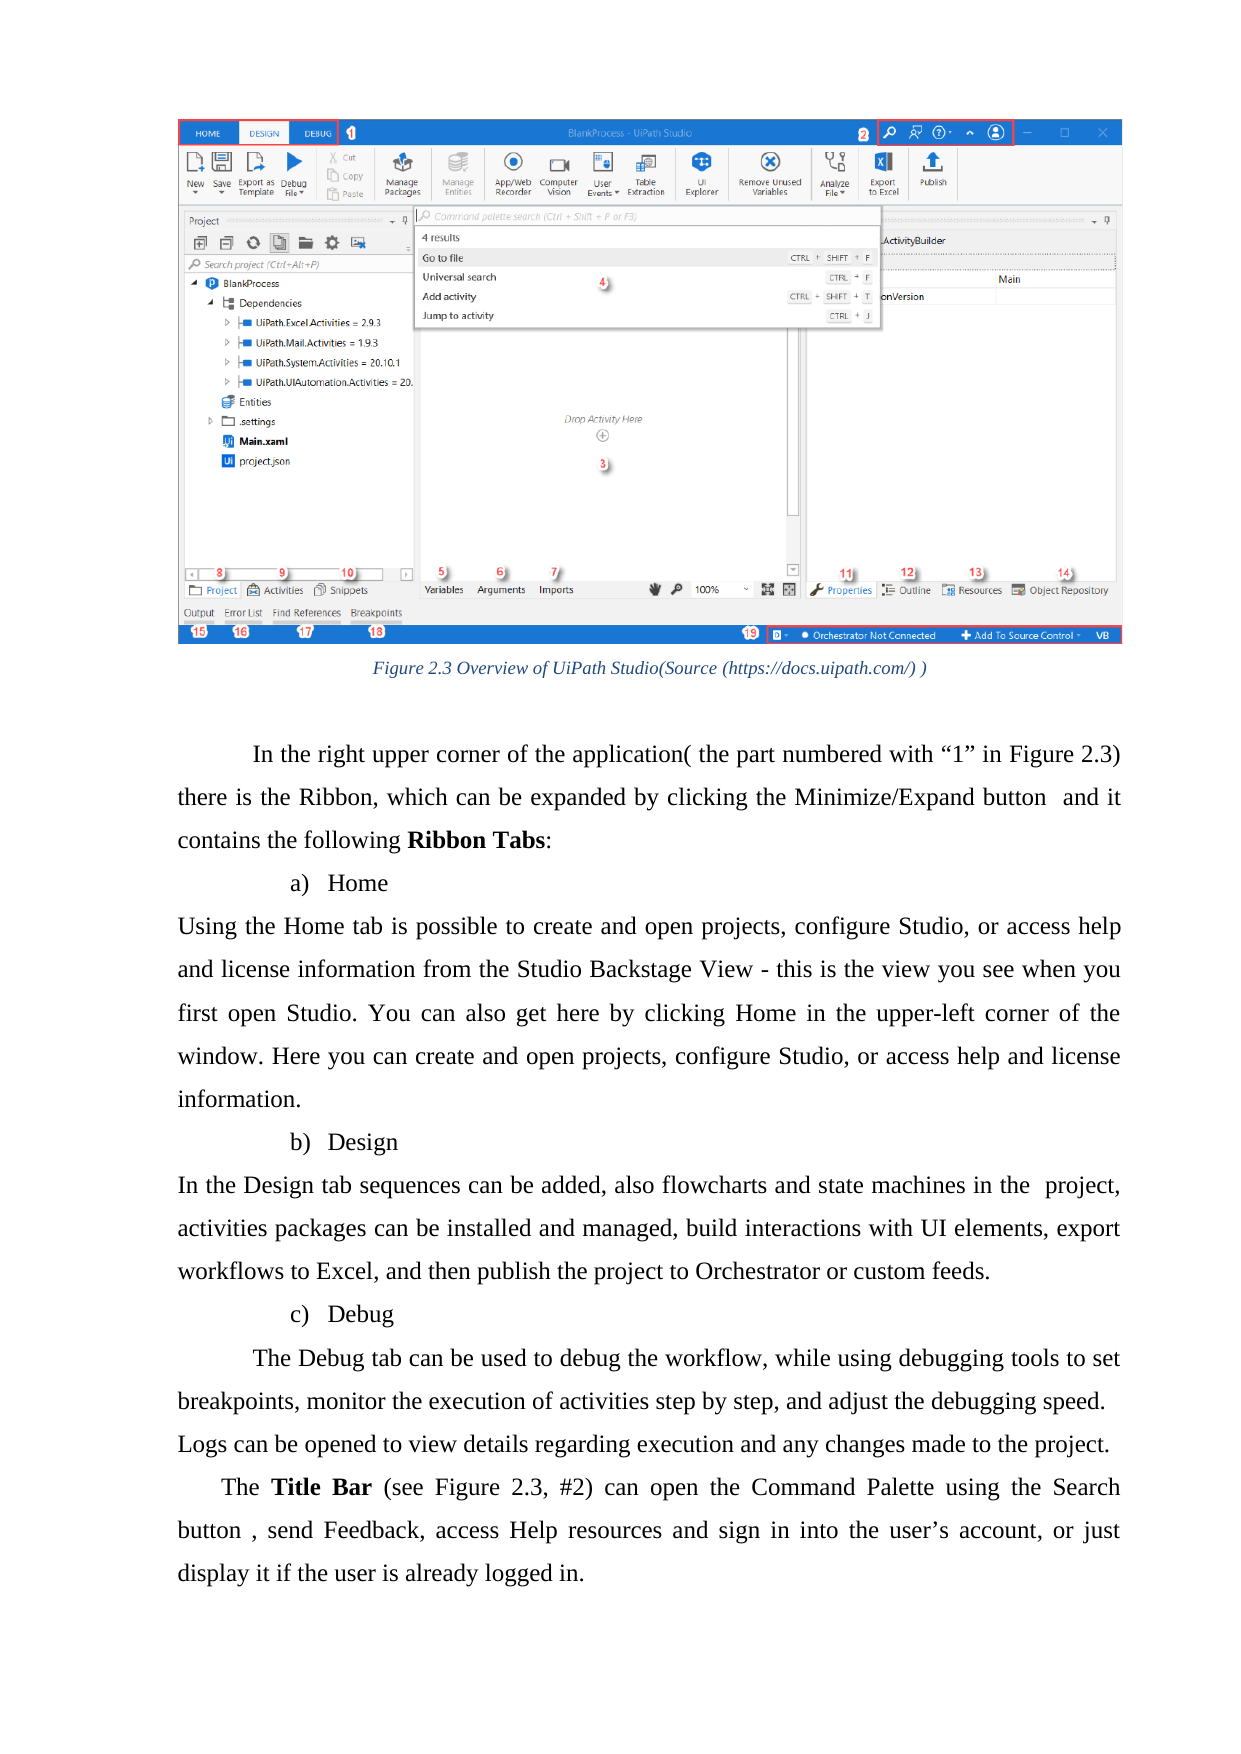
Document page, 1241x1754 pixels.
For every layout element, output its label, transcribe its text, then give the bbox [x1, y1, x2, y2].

text Figure 2.3 Overview of UiPath Studio(Source ) [177, 657, 1122, 679]
text The Debug tab can be used to debug the workflow, while using debugging tools to set breakpoints, monitor the execution of activities step by step, and adjust the debugging speed. [177, 1343, 1122, 1414]
picture [177, 118, 1123, 644]
text Logs can be opened to view details regarding execution and any changes made to the project. [177, 1429, 1122, 1458]
text In the Design tab sequences can be added, also flowcharts and state machines in the project, activities packages can be installed and managed, build interactions with UI elements, export workflows to Excel, and then publish the project to Orchestrator or custom feeds. [177, 1170, 1122, 1285]
text Using the Home tab is possible to create and open projects, configure Studio, or access help and license information from the Studio Backstage View - this is the view you see when you first open Studio. You can also get here by clicking Home in the upper-left corner of the window. Here you can create and open projects, configure Studio, or access help and license information. [177, 911, 1122, 1113]
list Debug [290, 1299, 1122, 1328]
text In the right upper corner of the application( the part numbered with “1” in Figure 2.3) there is the Ribbon, which can be expanded by clicking the Minimize/Expand button and it contains the following Ribbon Tabs: [177, 739, 1122, 854]
text The Title Bar (see Figure 2.3, #2) can open the Command Palette using the Search button , send Feedback, access Help resources and sign in into the user’s account, or just display it if the user is already logged in. [177, 1472, 1122, 1587]
list Home [290, 868, 1122, 897]
list Design [290, 1127, 1122, 1156]
